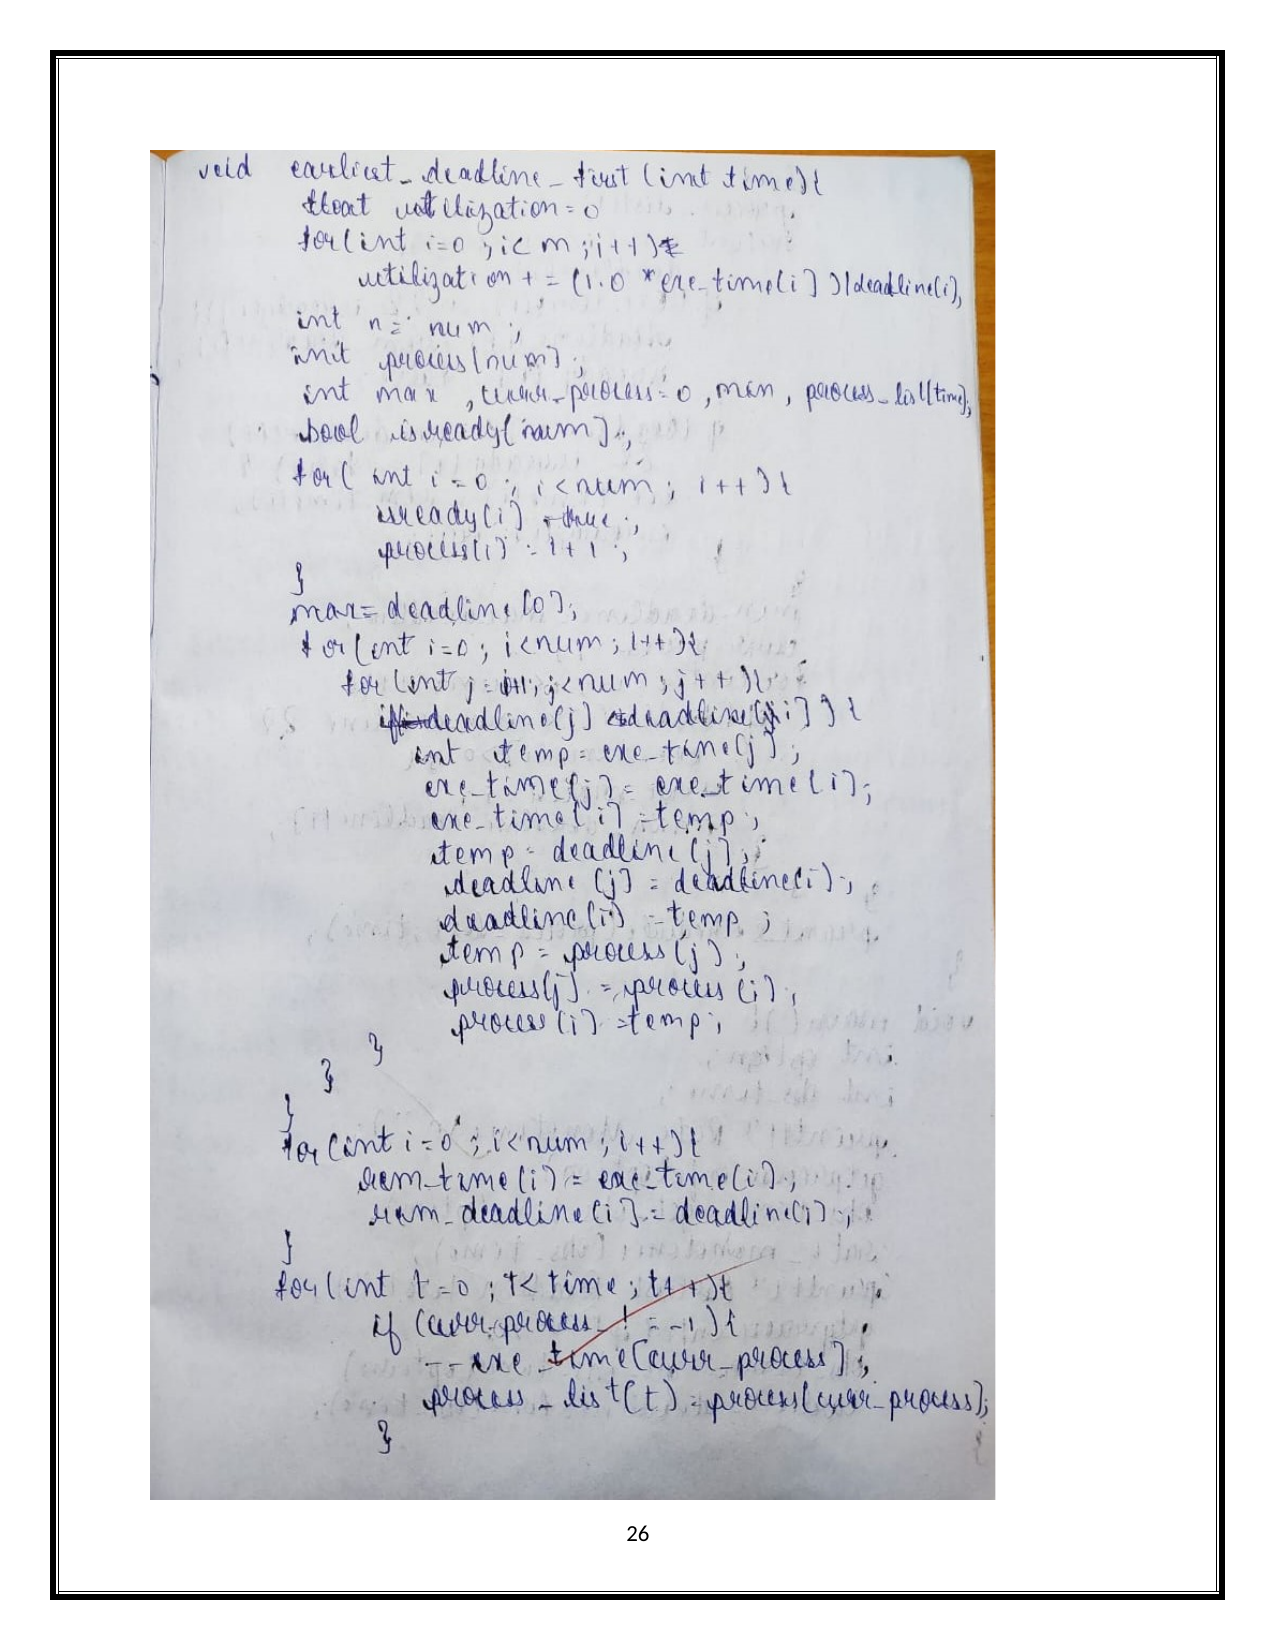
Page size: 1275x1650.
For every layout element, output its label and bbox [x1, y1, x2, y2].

picture [150, 150, 996, 1500]
